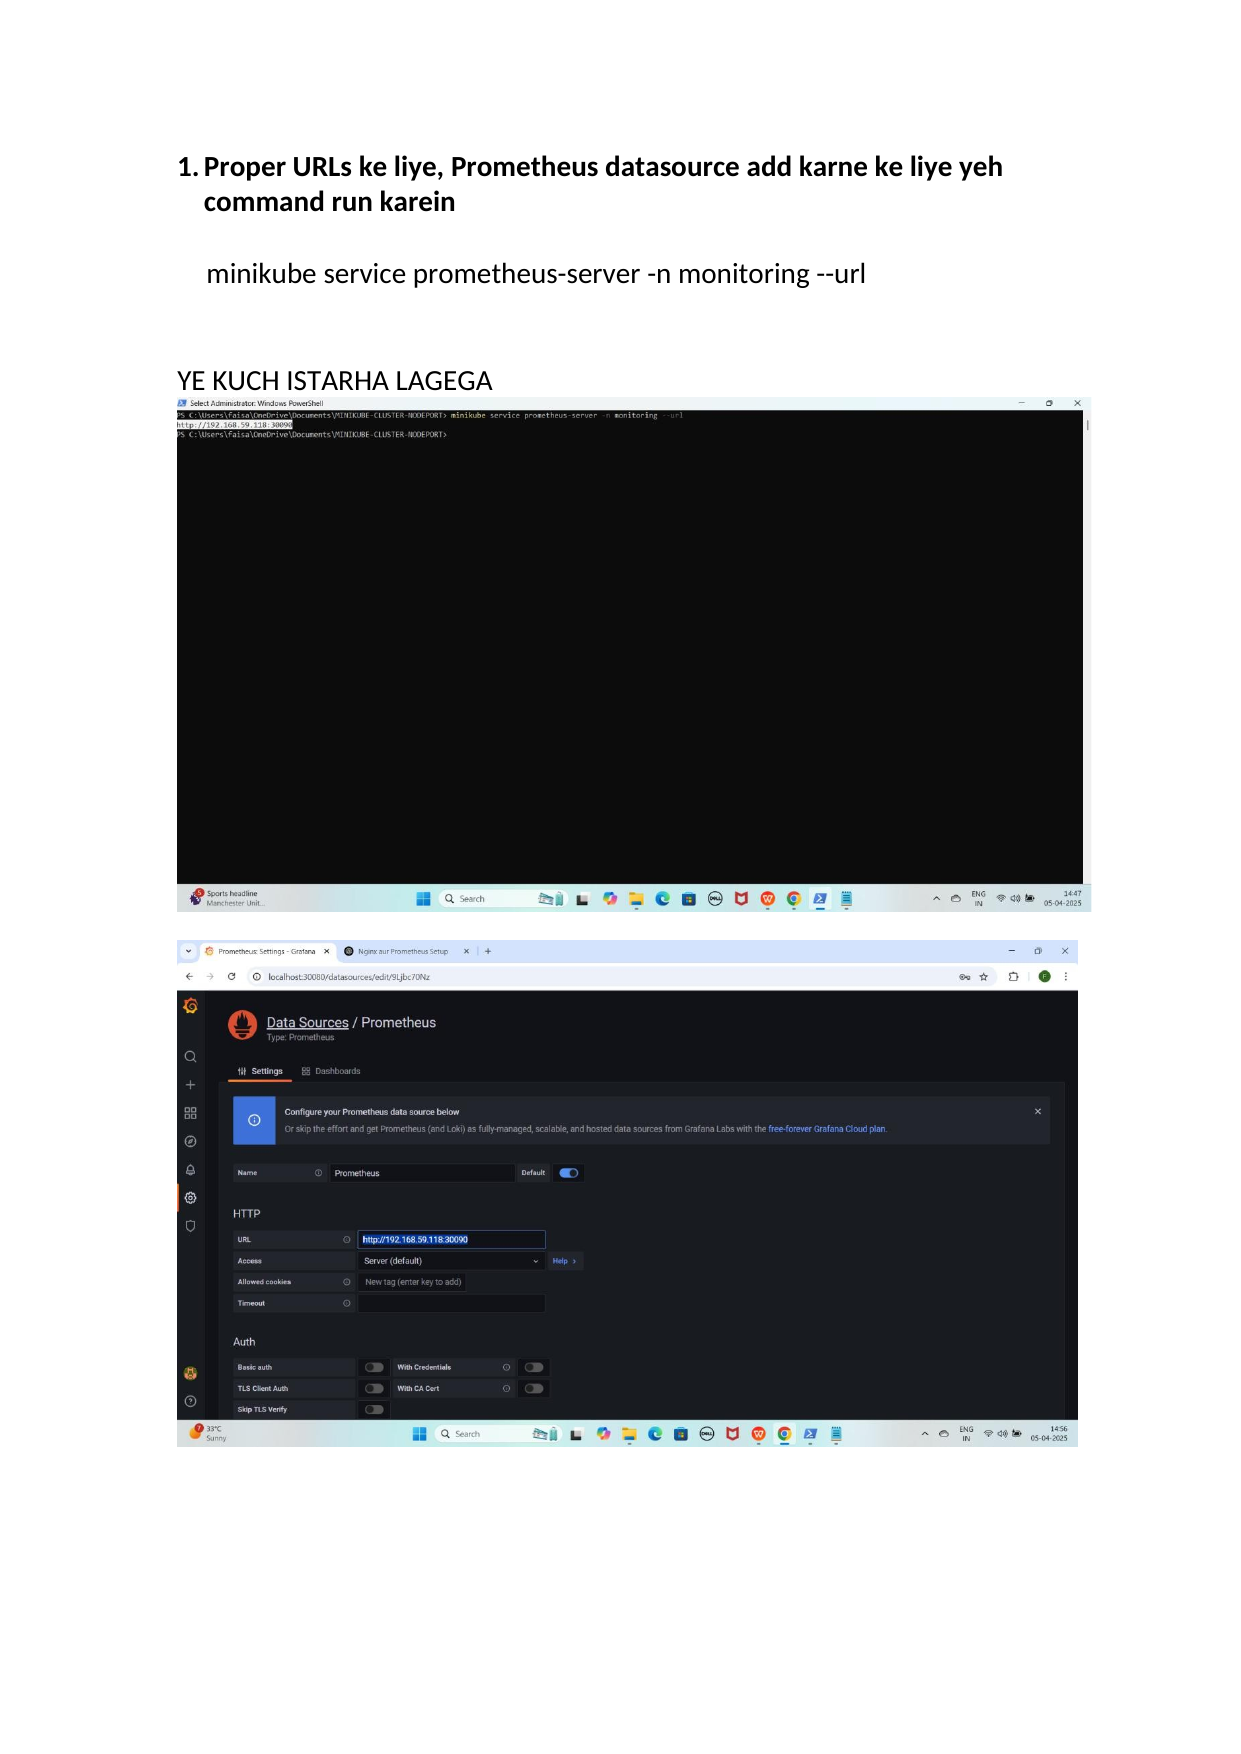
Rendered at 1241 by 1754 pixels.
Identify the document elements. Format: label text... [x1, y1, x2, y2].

text minikube service prometheus-server -n monitoring --url YE KUCH ISTARHA LAGEGA [177, 255, 888, 397]
picture [177, 940, 1078, 1447]
picture [177, 397, 1092, 912]
list Proper URLs ke liye, Prometheus datasource add karne ke liye yeh command run karein [177, 148, 1006, 219]
